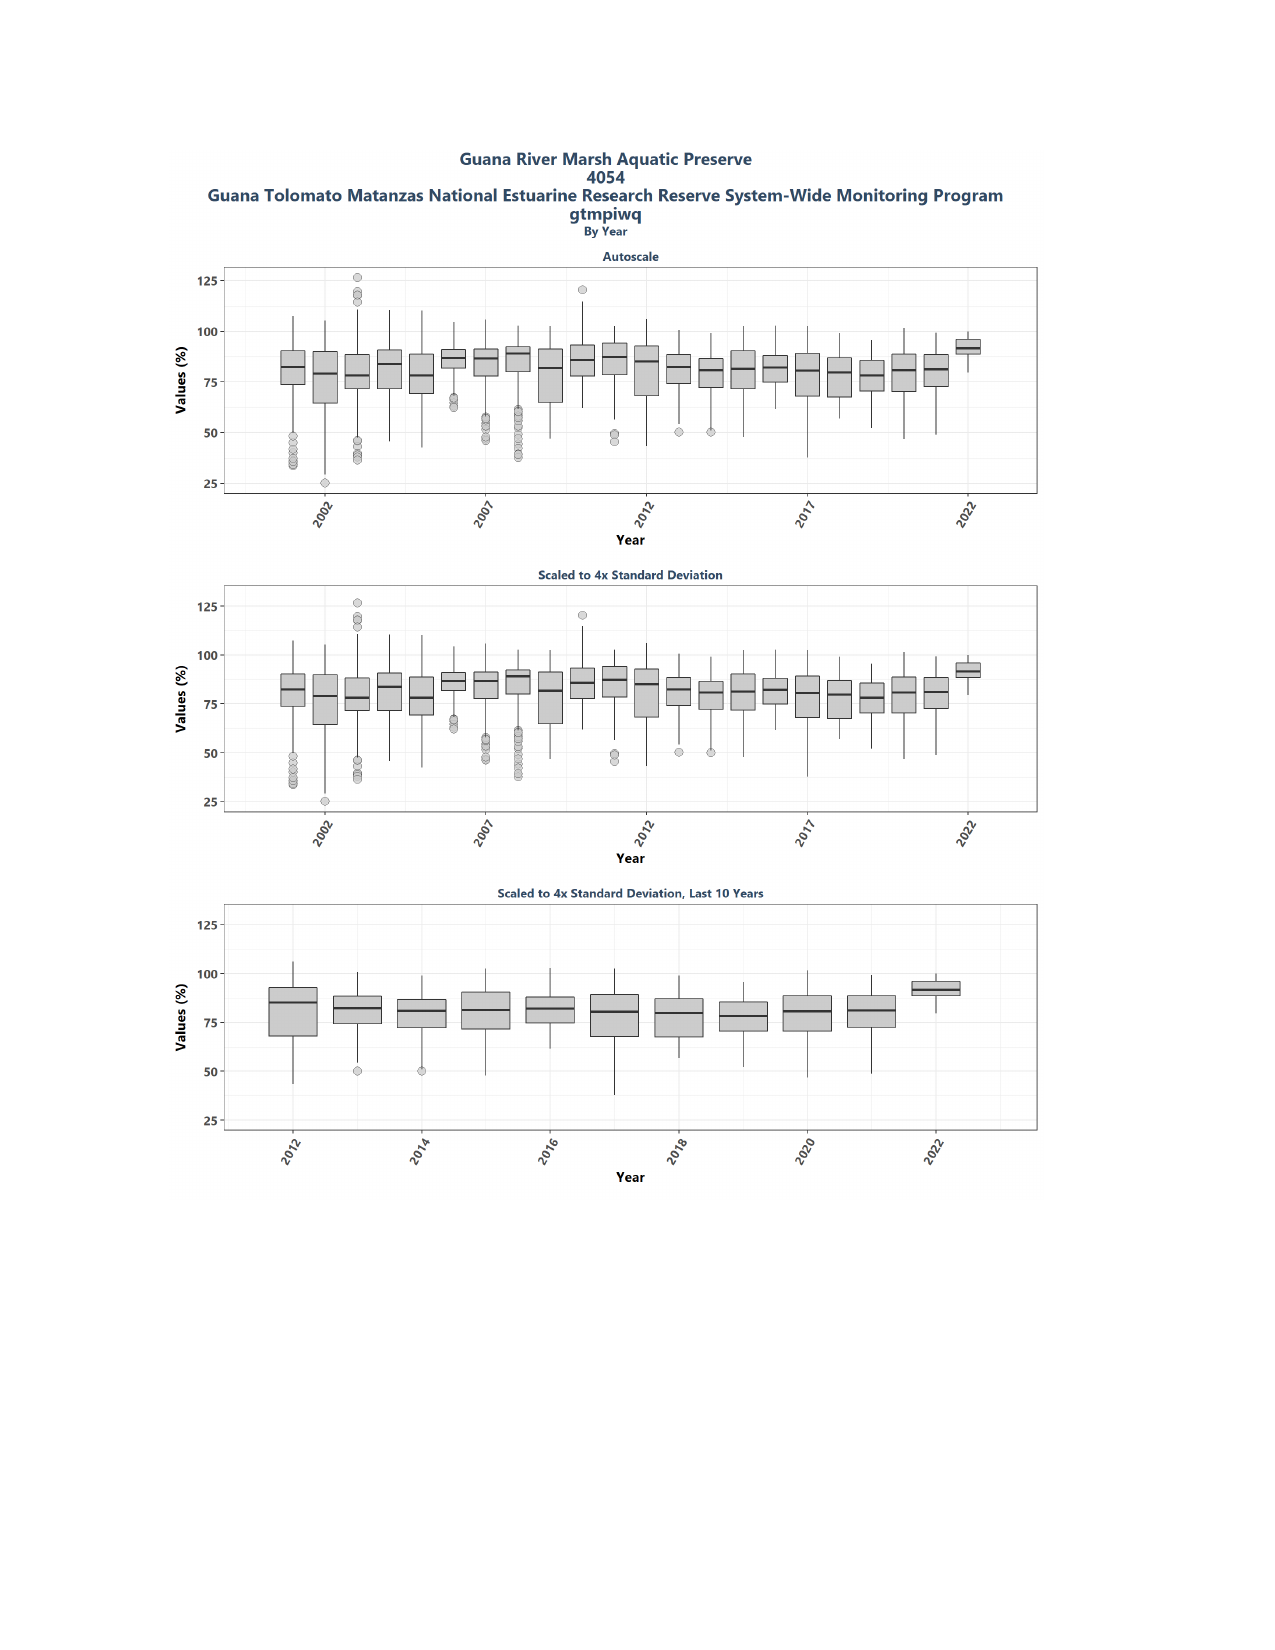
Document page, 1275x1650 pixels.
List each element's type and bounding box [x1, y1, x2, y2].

picture [168, 150, 1044, 1200]
